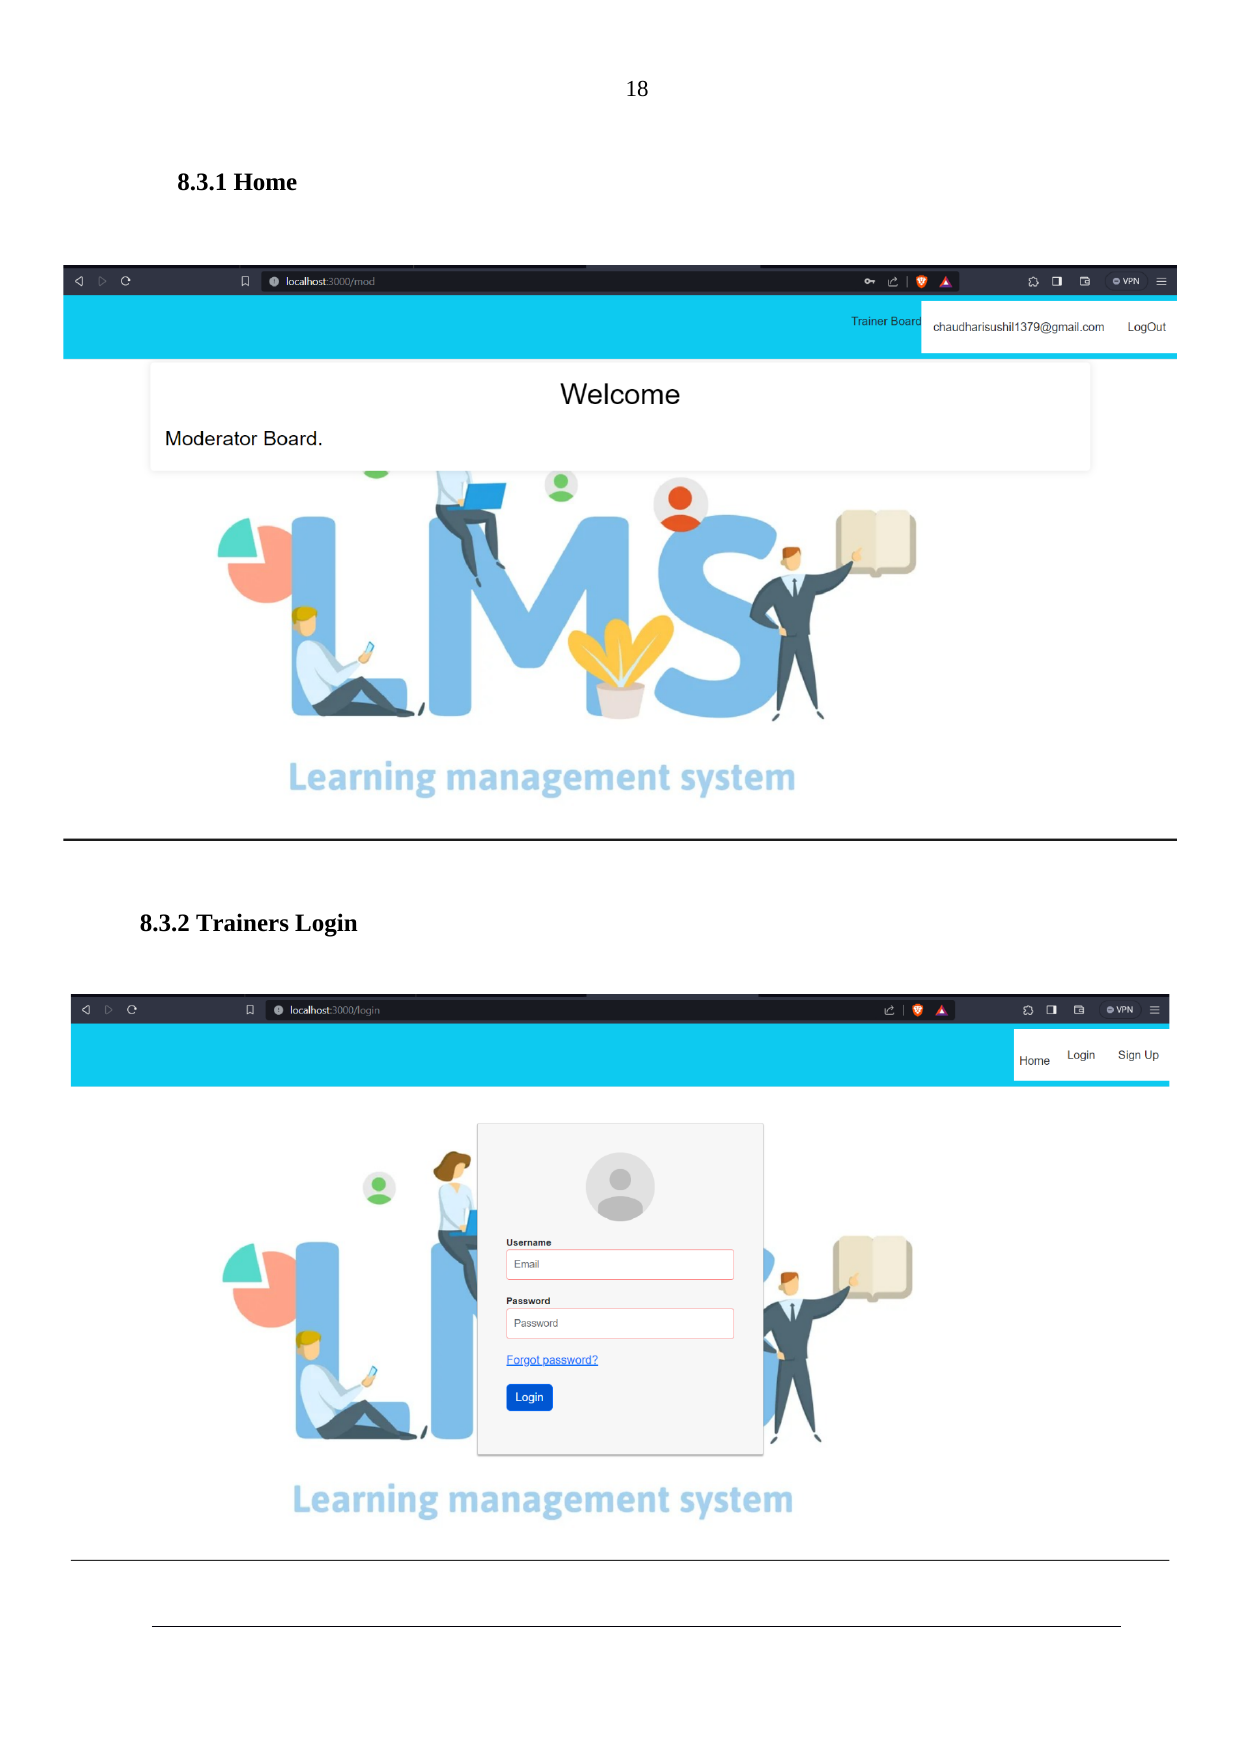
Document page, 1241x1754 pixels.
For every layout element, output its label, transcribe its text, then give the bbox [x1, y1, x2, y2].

picture [63, 265, 1177, 841]
picture [70, 994, 1170, 1561]
text 8.3.1 Home [139, 167, 1134, 196]
text 8.3.2 Trainers Login [139, 908, 1134, 936]
